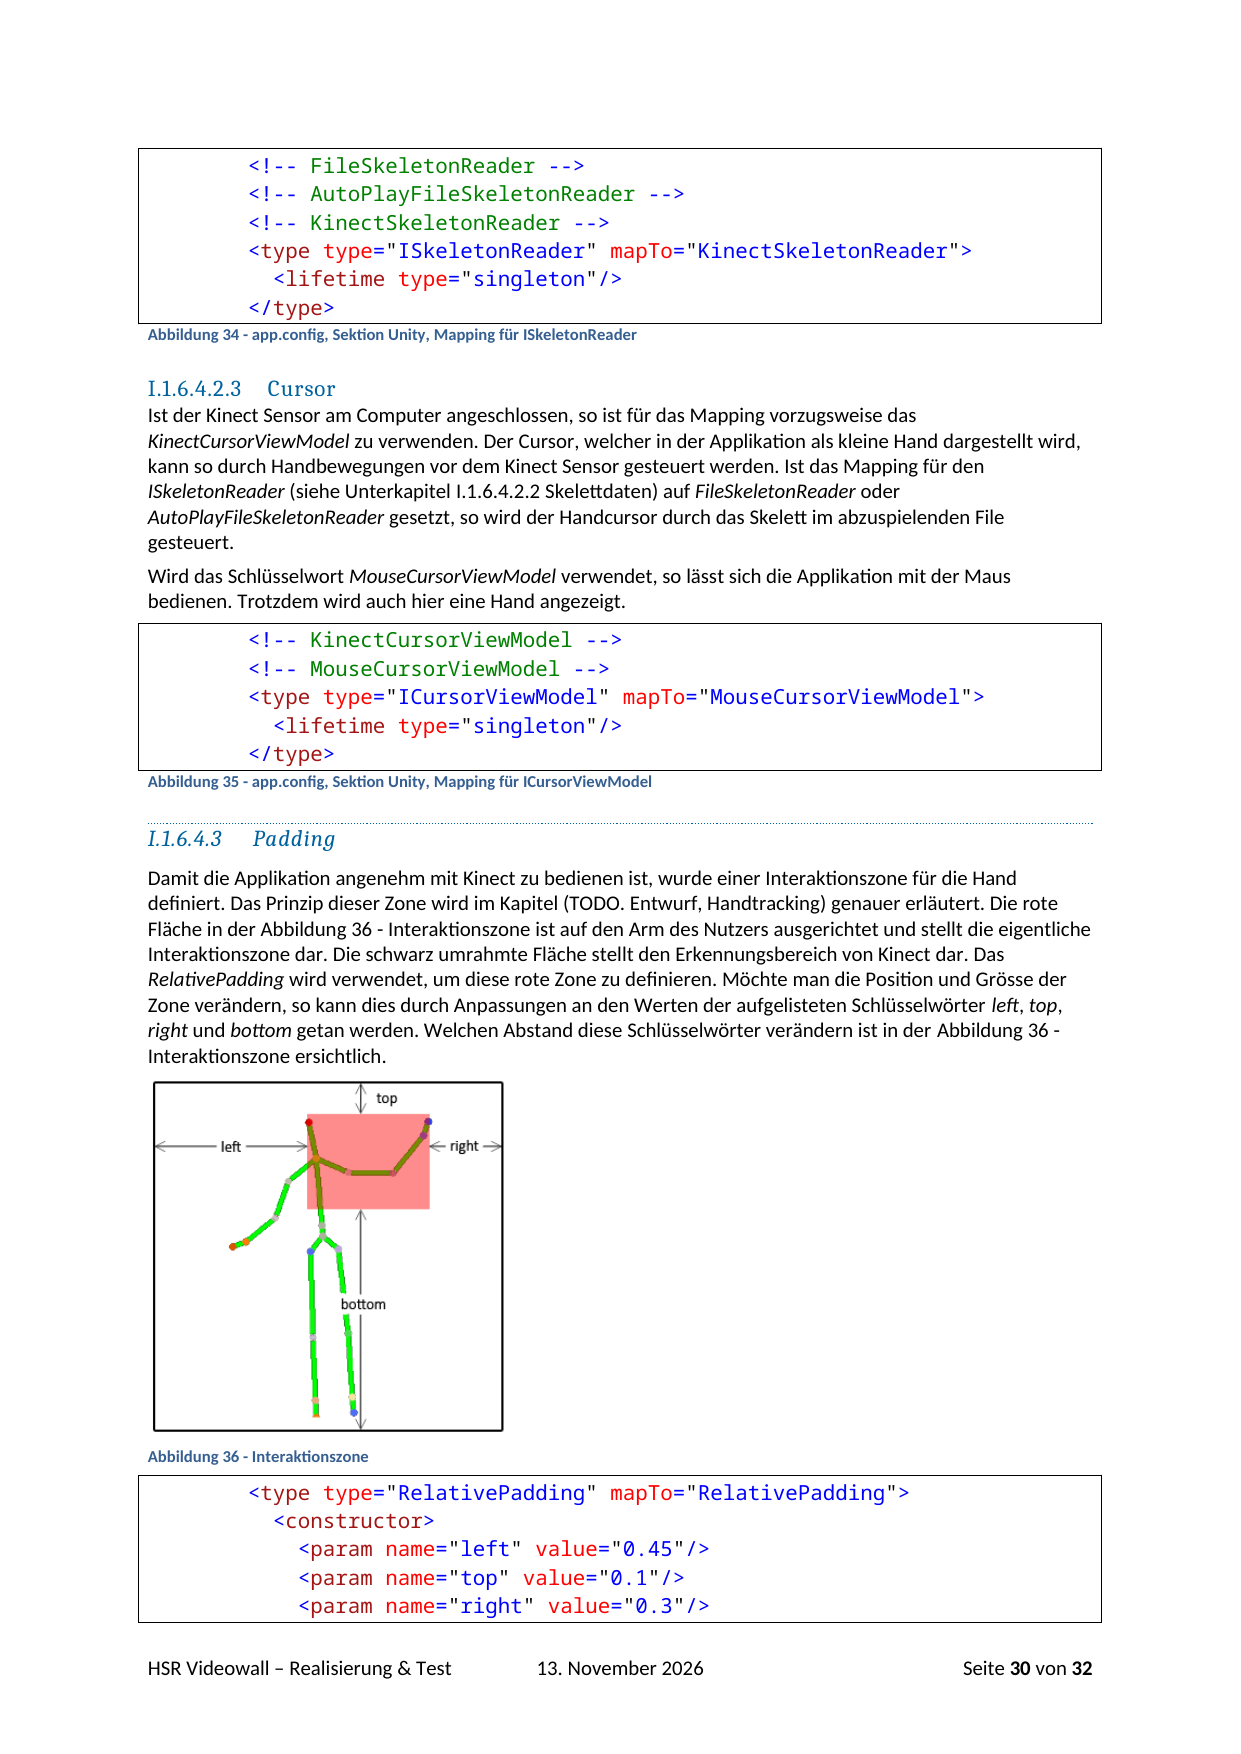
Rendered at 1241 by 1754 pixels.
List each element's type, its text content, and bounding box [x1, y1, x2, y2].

text <type type="ISkeletonReader" mapTo="KinectSkeletonReader"> [148, 236, 1093, 264]
text <constructor> [148, 1506, 1093, 1534]
text <!-- AutoPlayFileSkeletonReader --> [148, 179, 1093, 208]
text </type> [139, 290, 1101, 323]
text Wird das Schlüsselwort MouseCursorViewModel verwendet, so lässt sich die Applikation mit der Maus bedienen. Trotzdem wird auch hier eine Hand angezeigt. [148, 563, 1093, 614]
text Ist der Kinect Sensor am Computer angeschlossen, so ist für das Mapping vorzugsweise das KinectCursorViewModel zu verwenden. Der Cursor, welcher in der Applikation als kleine Hand dargestellt wird, kann so durch Handbewegungen vor dem Kinect Sensor gesteuert werden. Ist das Mapping für den ISkeletonReader (siehe Unterkapitel I.1.6.4.2.1 Skelettdaten) auf FileSkeletonReader oder AutoPlayFileSkeletonReader gesetzt, so wird der Handcursor durch das Skelett im abzuspielenden File gesteuert. [148, 402, 1093, 555]
text <param name="left" value="0.45"/> [148, 1534, 1093, 1563]
text <lifetime type="singleton"/> [148, 711, 1093, 736]
subtitle Padding [148, 822, 1093, 852]
text <type type="ICursorViewModel" mapTo="MouseCursorViewModel"> [148, 682, 1093, 711]
text <!-- KinectCursorViewModel --> [139, 624, 1101, 654]
text <!-- KinectSkeletonReader --> [148, 208, 1093, 236]
text <type type="RelativePadding" mapTo="RelativePadding"> [139, 1476, 1101, 1506]
text </type> [139, 736, 1101, 770]
text <lifetime type="singleton"/> [148, 264, 1093, 290]
subtitle Cursor [148, 376, 1093, 402]
text <!-- MouseCursorViewModel --> [148, 654, 1093, 682]
text <param name="top" value="0.1"/> [148, 1563, 1093, 1588]
text <!-- FileSkeletonReader --> [139, 149, 1101, 179]
picture [147, 1076, 509, 1438]
text <param name="right" value="0.3"/> [139, 1588, 1101, 1622]
